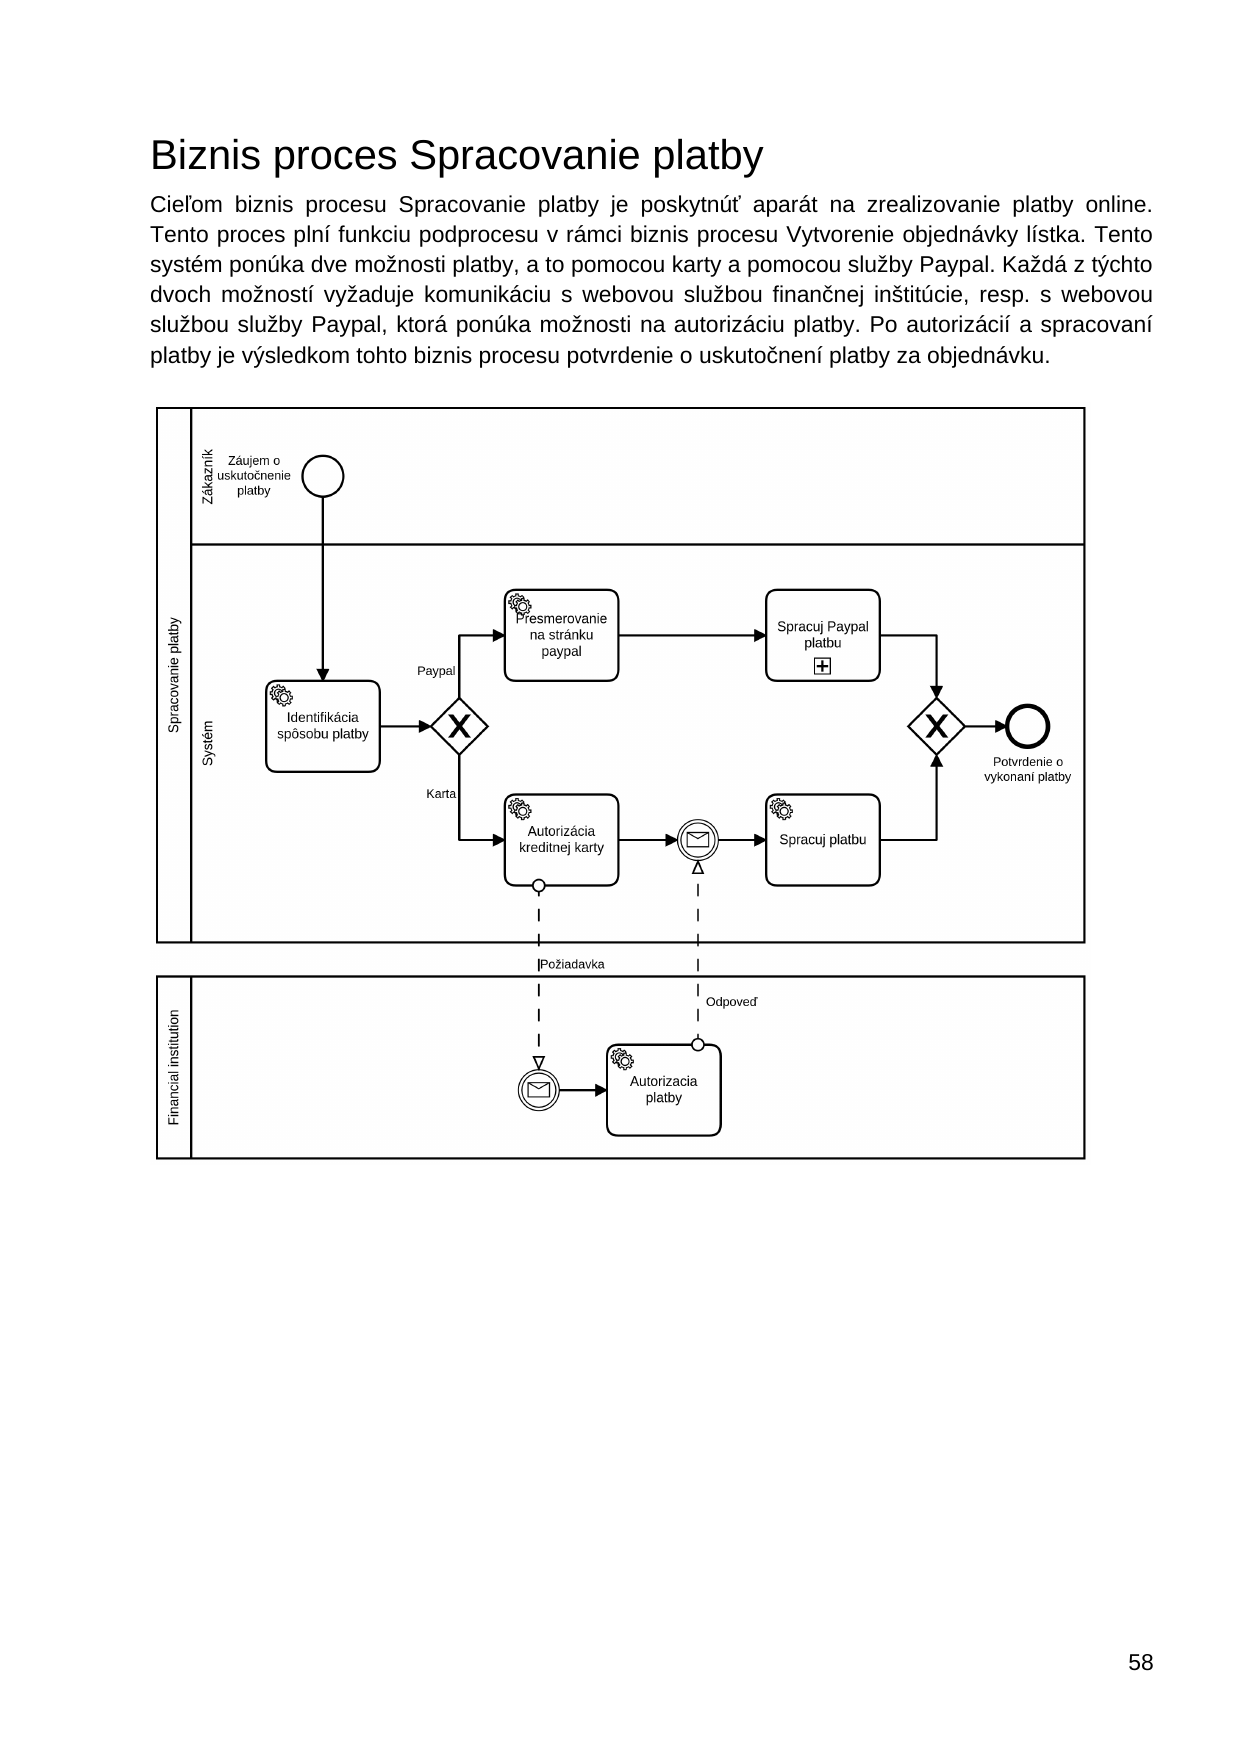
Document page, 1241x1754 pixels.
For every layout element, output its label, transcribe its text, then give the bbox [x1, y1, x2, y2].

text Cieľom biznis procesu Spracovanie platby je poskytnúť aparát na zrealizovanie platby online. Tento proces plní funkciu podprocesu v rámci biznis procesu Vytvorenie objednávky lístka. Tento systém ponúka dve možnosti platby, a to pomocou karty a pomocou služby Paypal. Každá z týchto dvoch možností vyžaduje komunikáciu s webovou službou finančnej inštitúcie, resp. s webovou službou služby Paypal, ktorá ponúka možnosti na autorizáciu platby. Po autorizácií a spracovaní platby je výsledkom tohto biznis procesu potvrdenie o uskutočnení platby za objednávku. [150, 191, 1153, 368]
subtitle Biznis proces Spracovanie platby [150, 130, 1153, 178]
picture [150, 402, 1091, 1165]
